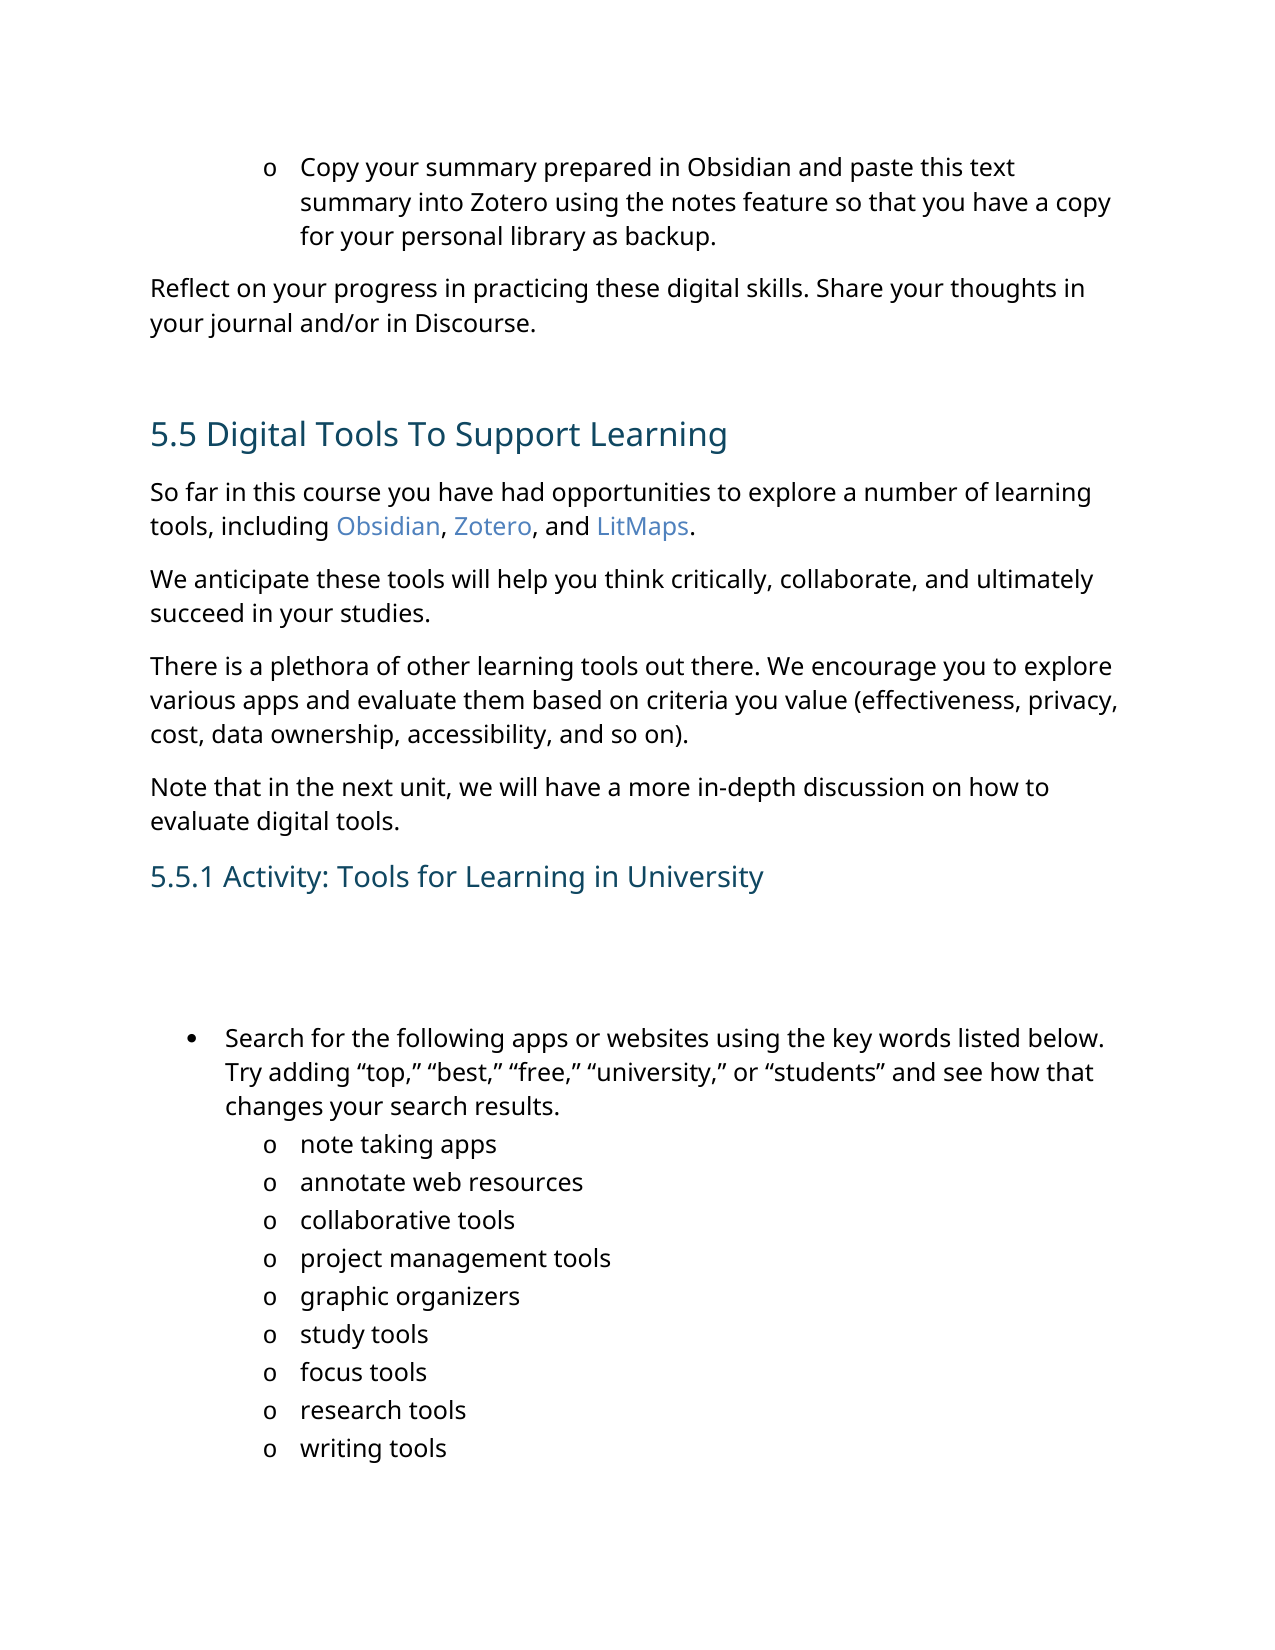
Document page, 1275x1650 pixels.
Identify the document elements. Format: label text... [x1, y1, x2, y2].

list graphic organizers [262, 1279, 1125, 1313]
list Copy your summary prepared in Obsidian and paste this text summary into Zotero using the notes feature so that you have a copy for your personal library as backup. [262, 150, 1125, 252]
list writing tools [262, 1431, 1125, 1465]
subtitle 5.5 Digital Tools To Support Learning [150, 411, 1125, 456]
list research tools [262, 1393, 1125, 1427]
text Note that in the next unit, we will have a more in-depth discussion on how to evaluate digital tools. [150, 770, 1125, 838]
text We anticipate these tools will help you think critically, collaborate, and ultimately succeed in your studies. [150, 562, 1125, 630]
subtitle 5.5.1 Activity: Tools for Learning in University [150, 857, 1125, 896]
text So far in this course you have had opportunities to explore a number of learning tools, including Obsidian, Zotero, and LitMaps. [150, 475, 1125, 543]
list project management tools [262, 1241, 1125, 1275]
list study tools [262, 1317, 1125, 1351]
list focus tools [262, 1355, 1125, 1389]
text There is a plethora of other learning tools out there. We encourage you to explore various apps and evaluate them based on criteria you value (effectiveness, privacy, cost, data ownership, accessibility, and so on). [150, 649, 1125, 751]
list Search for the following apps or websites using the key words listed below. Try adding “top,” “best,” “free,” “university,” or “students” and see how that changes your search results. [187, 1021, 1125, 1123]
list note taking apps [262, 1127, 1125, 1161]
list annotate web resources [262, 1164, 1125, 1199]
text Reflect on your progress in practicing these digital skills. Share your thoughts in your journal and/or in Discourse. [150, 271, 1125, 339]
list collaborative tools [262, 1203, 1125, 1237]
